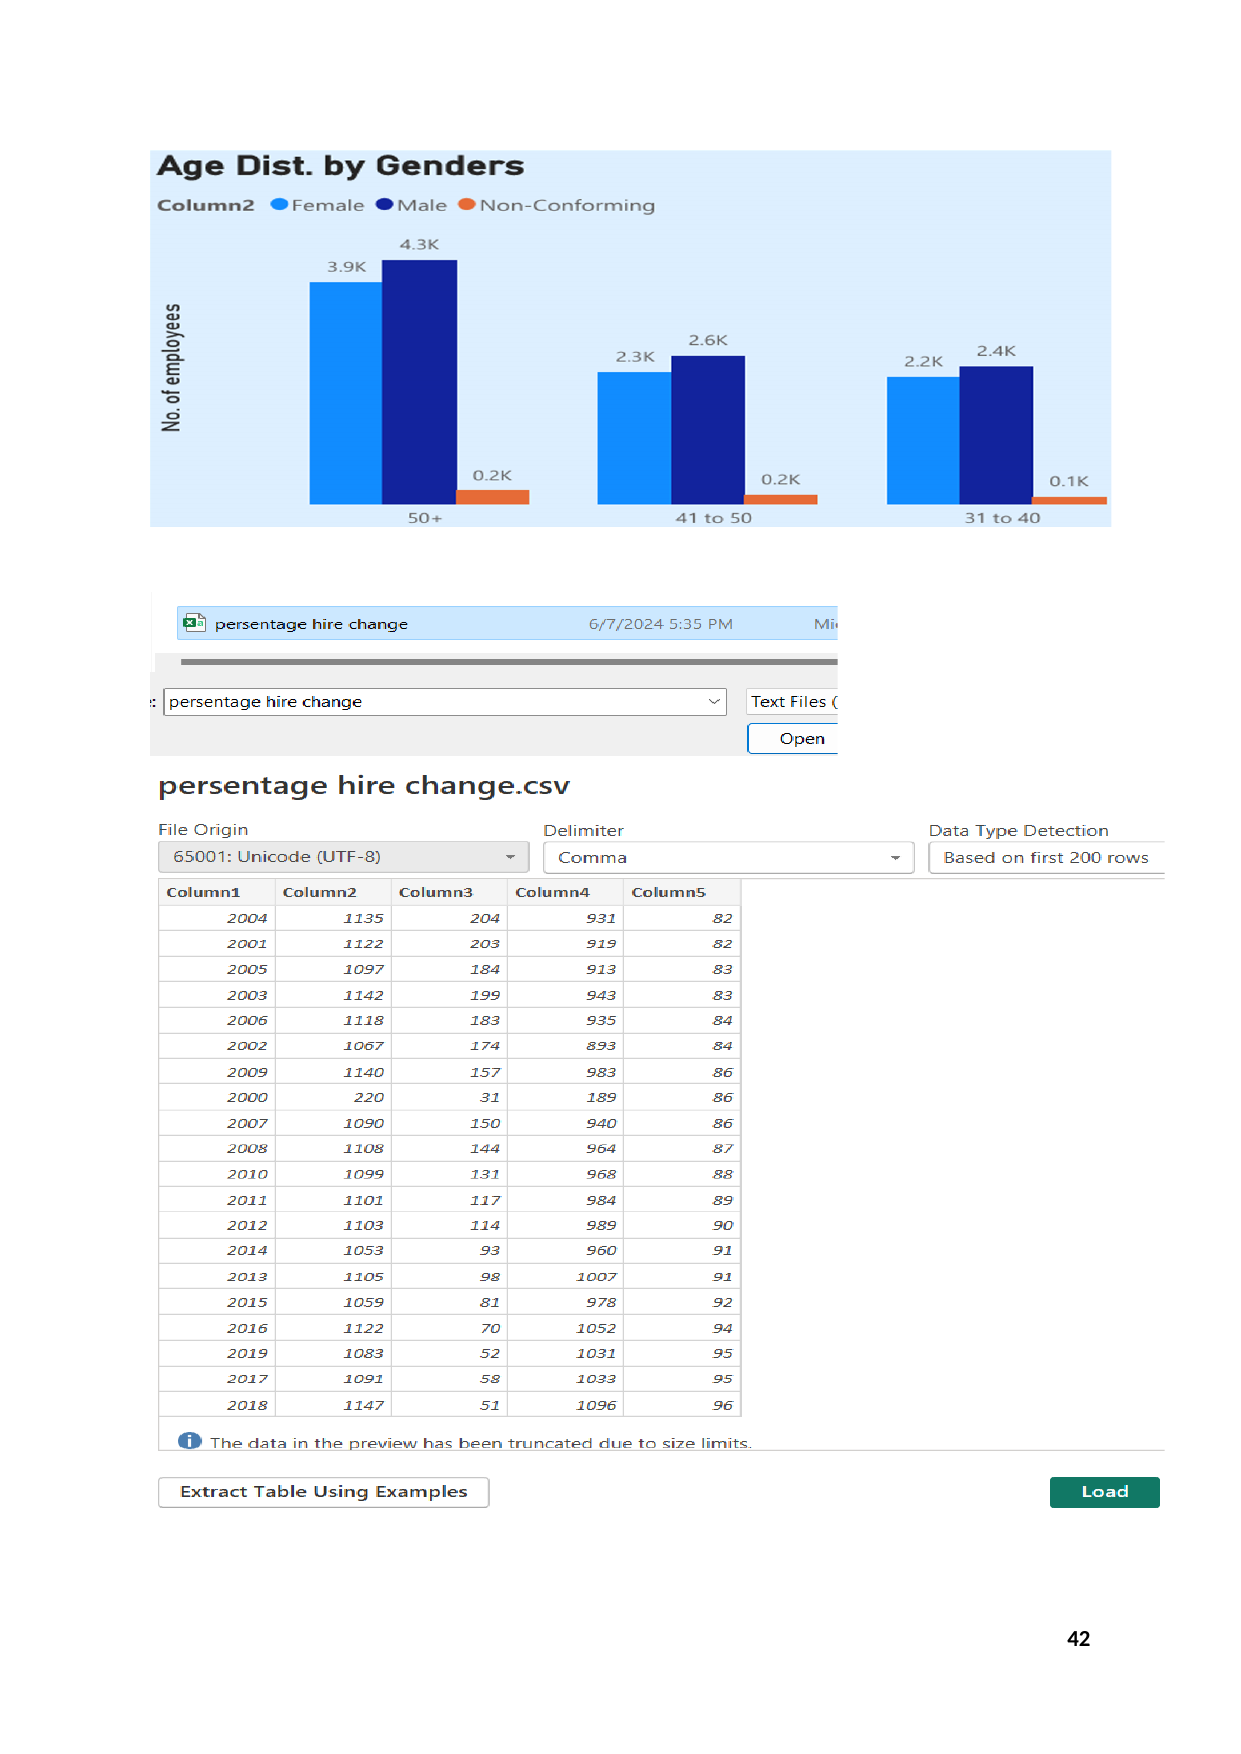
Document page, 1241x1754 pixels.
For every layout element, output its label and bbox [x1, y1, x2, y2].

picture [150, 592, 838, 756]
picture [150, 774, 1165, 1515]
picture [150, 150, 1112, 527]
